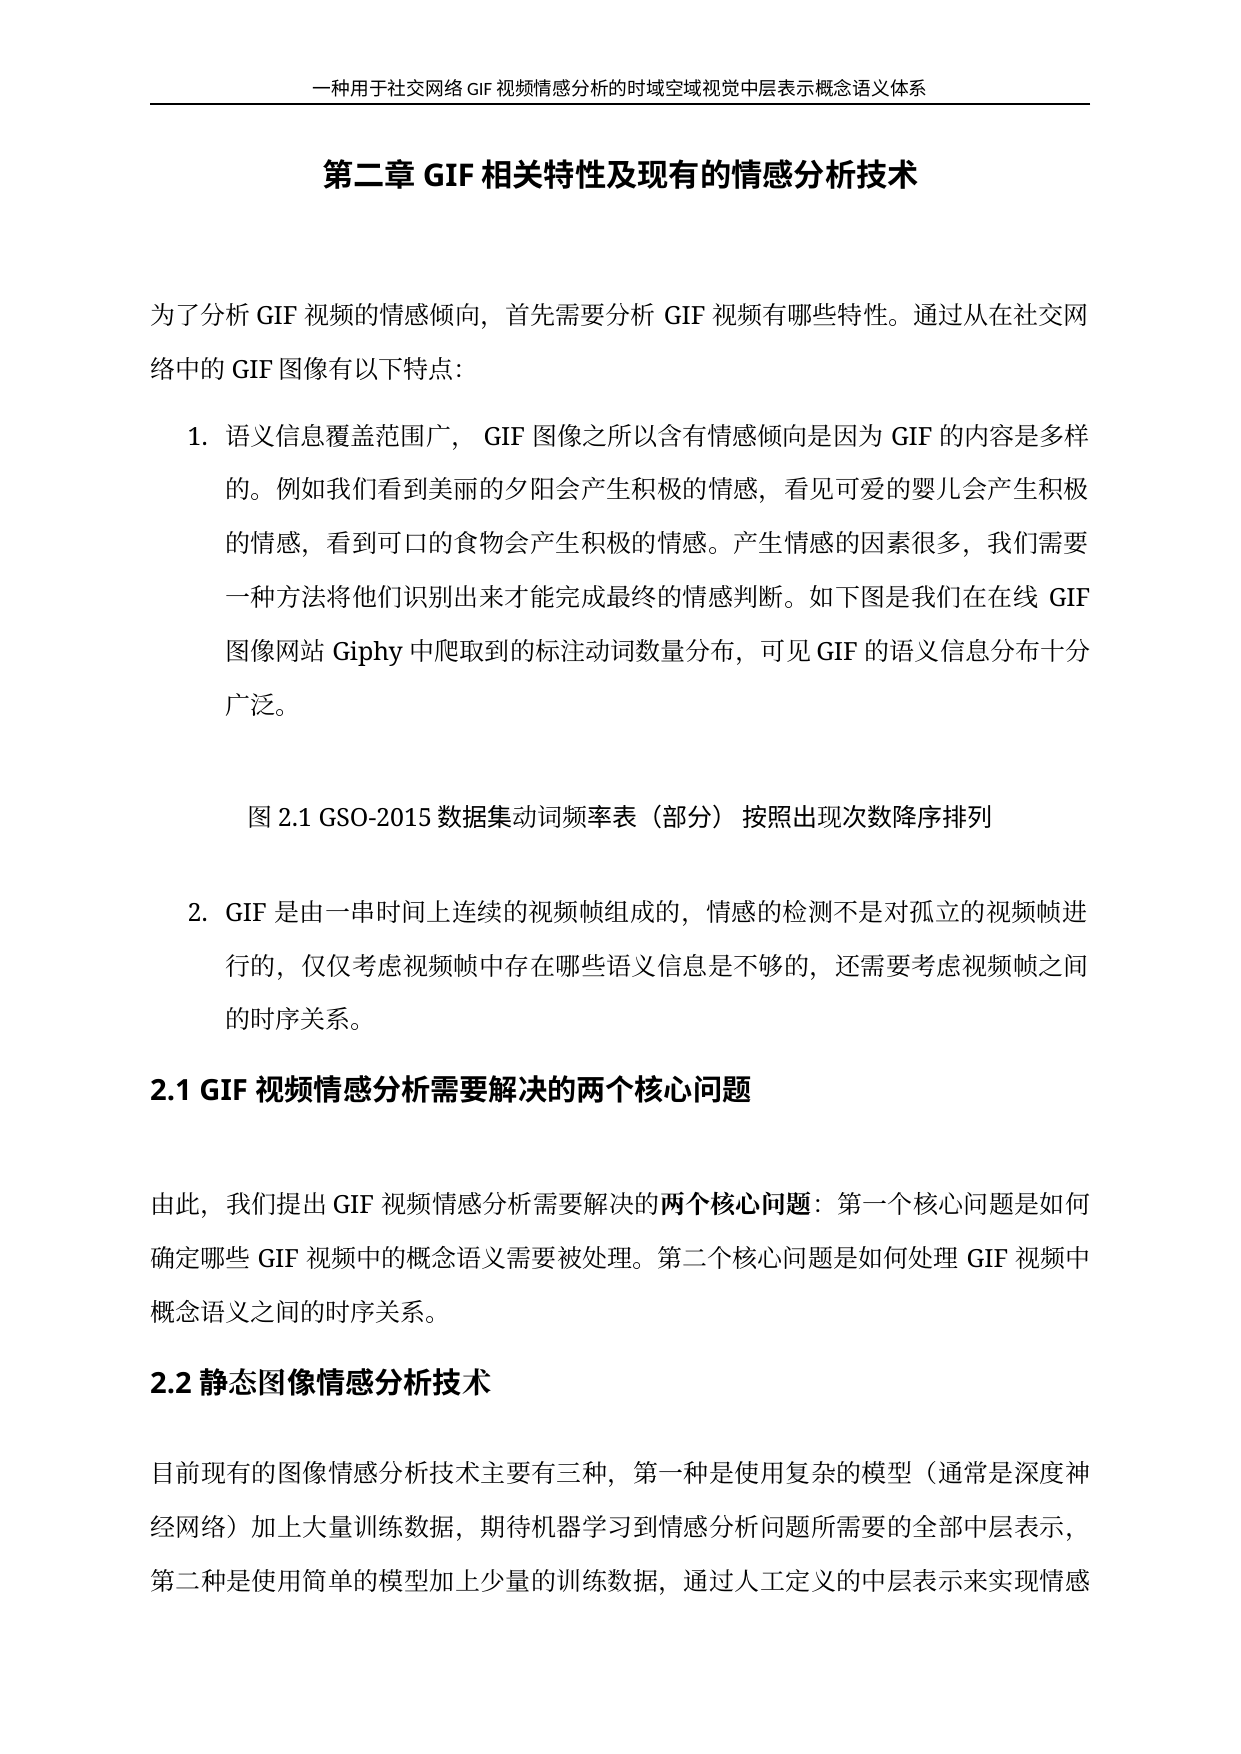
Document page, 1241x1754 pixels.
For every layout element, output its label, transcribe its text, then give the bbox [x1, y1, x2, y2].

text 第二章 GIF相关特性及现有的情感分析技术 [150, 150, 1090, 195]
text 图2.1 GSO-2015数据集动词频率表（部分） 按照出现次数降序排列 [150, 798, 1090, 834]
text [150, 1454, 1090, 1598]
text 为了分析GIF 视频的情感倾向，首先需要分析 GIF 视频有哪些特性。通过从在社交网络中的 GIF图像有以下特点： [150, 296, 1090, 386]
text 2.1 GIF 视频情感分析需要解决的两个核心问题 [150, 1066, 1090, 1109]
list 语义信息覆盖范围广， GIF 图像之所以含有情感倾向是因为 GIF 的内容是多样的。例如我们看到美丽的夕阳会产生积极的情感，看见可爱的婴儿会产生积极的情感，看到可口的食物会产生积极的情感。产生情感的因素很多，我们需要一种方法将他们识别出来才能完成最终的情感判断。如下图是我们在在线 GIF 图像网站 Giphy 中爬取到的标注动词数量分布，可见GIF 的语义信息分布十分广泛。 [187, 416, 1090, 722]
list GIF 是由一串时间上连续的视频帧组成的，情感的检测不是对孤立的视频帧进行的，仅仅考虑视频帧中存在哪些语义信息是不够的，还需要考虑视频帧之间的时序关系。 [187, 892, 1090, 1036]
text 由此，我们提出GIF 视频情感分析需要解决的两个核心问题：第一个核心问题是如何确定哪些 GIF 视频中的概念语义需要被处理。第二个核心问题是如何处理 GIF 视频中概念语义之间的时序关系。 [150, 1185, 1090, 1329]
text 2.2 静态图像情感分析技术 [150, 1359, 1090, 1402]
